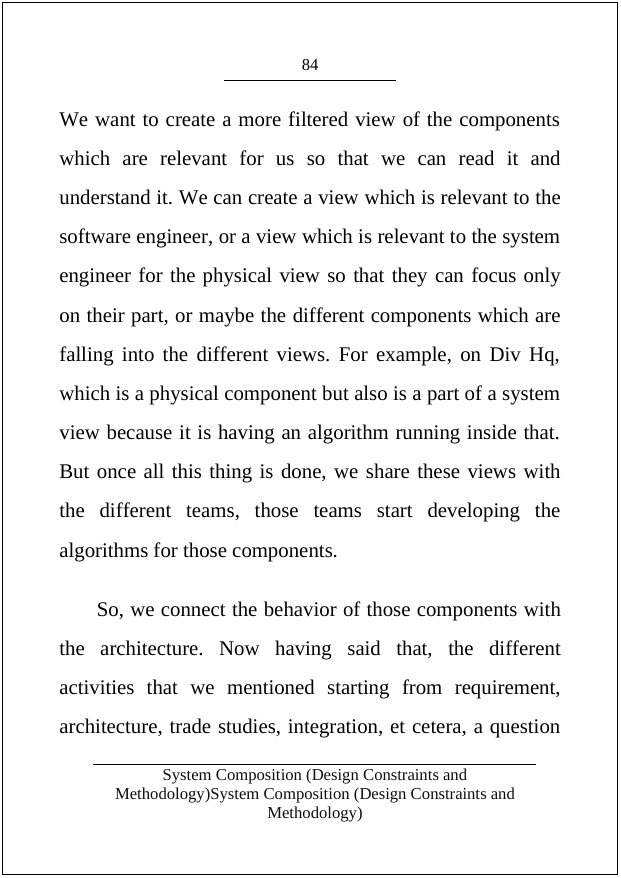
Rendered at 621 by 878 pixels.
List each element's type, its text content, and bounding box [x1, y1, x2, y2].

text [59, 597, 561, 738]
text We want to create a more filtered view of the components which are relevant for us so that we can read it and understand it. We can create a view which is relevant to the software engineer, or a view which is relevant to the system engineer for the physical view so that they can focus only on their part, or maybe the different components which are falling into the different views. For example, on Div Hq, which is a physical component but also is a part of a system view because it is having an algorithm running inside that. But once all this thing is done, we share these views with the different teams, those teams start developing the algorithms for those components. [59, 107, 561, 562]
